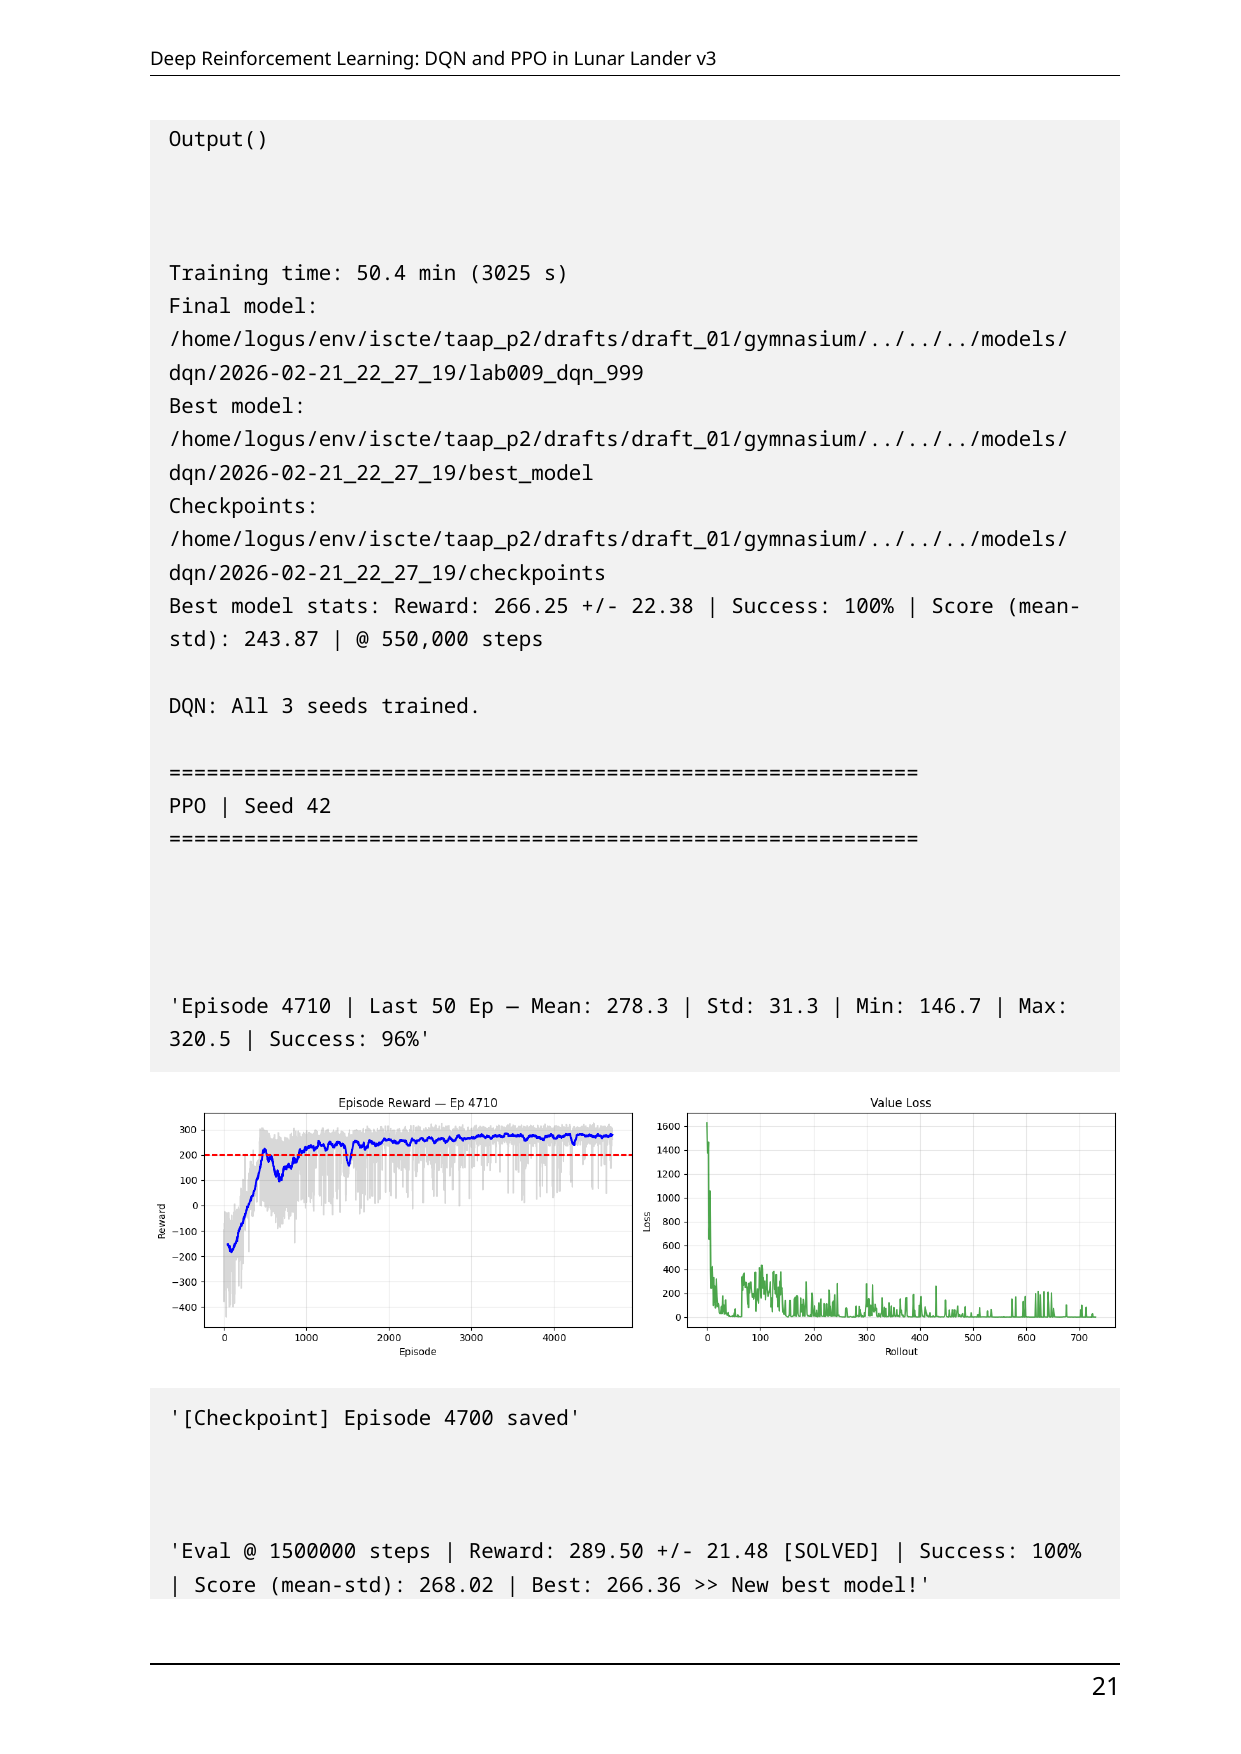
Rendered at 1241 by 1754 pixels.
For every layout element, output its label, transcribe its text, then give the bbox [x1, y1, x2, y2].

text '[Checkpoint] Episode 4700 saved' 'Eval @ 1500000 steps | Reward: 289.50 +/- 21.48 [SOLVED] | Success: 100% | Score (mean-std): 268.02 | Best: 266.36 >> New best model!' [150, 1388, 1120, 1599]
picture [150, 1090, 1121, 1364]
text Output() Training time: 50.4 min (3025 s) Final model: /home/logus/env/iscte/taap_p2/drafts/draft_01/gymnasium/../../../models/dqn/2026-02-21_22_27_19/lab009_dqn_999 Best model: /home/logus/env/iscte/taap_p2/drafts/draft_01/gymnasium/../../../models/dqn/2026-02-21_22_27_19/best_model Checkpoints: /home/logus/env/iscte/taap_p2/drafts/draft_01/gymnasium/../../../models/dqn/2026-02-21_22_27_19/checkpoints Best model stats: Reward: 266.25 +/- 22.38 | Success: 100% | Score (mean-std): 243.87 | @ 550,000 steps DQN: All 3 seeds trained. ============================================================ PPO | Seed 42 ============================================================ 'Episode 4710 | Last 50 Ep — Mean: 278.3 | Std: 31.3 | Min: 146.7 | Max: 320.5 | Success: 96%' [150, 120, 1120, 1072]
